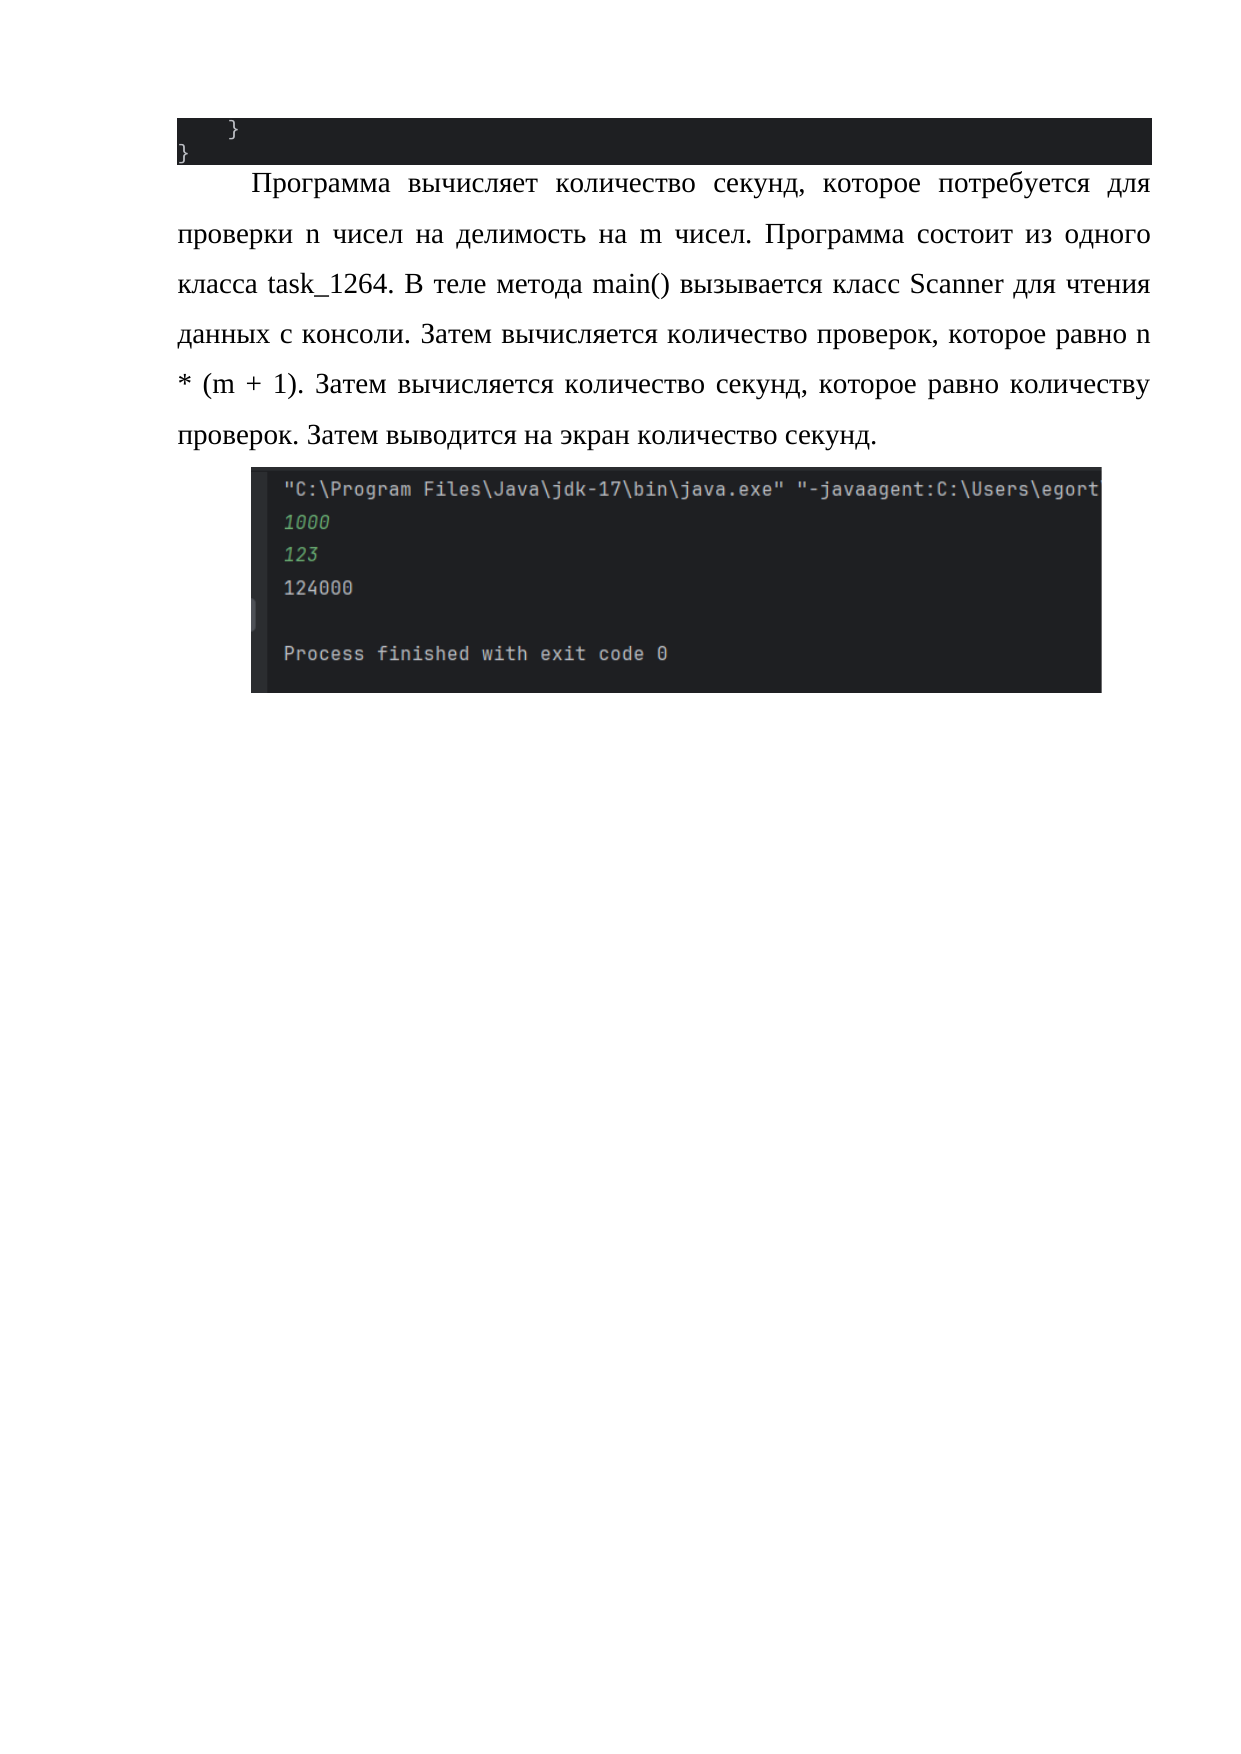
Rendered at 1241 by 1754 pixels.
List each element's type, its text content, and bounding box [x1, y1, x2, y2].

picture [251, 467, 1102, 693]
text Программа вычисляет количество секунд, которое потребуется для проверки n чисел на делимость на m чисел. Программа состоит из одного класса task_1264. В теле метода main() вызывается класс Scanner для чтения данных с консоли. Затем вычисляется количество проверок, которое равно n * (m + 1). Затем вычисляется количество секунд, которое равно количеству проверок. Затем выводится на экран количество секунд. [177, 165, 1152, 451]
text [177, 118, 1152, 165]
